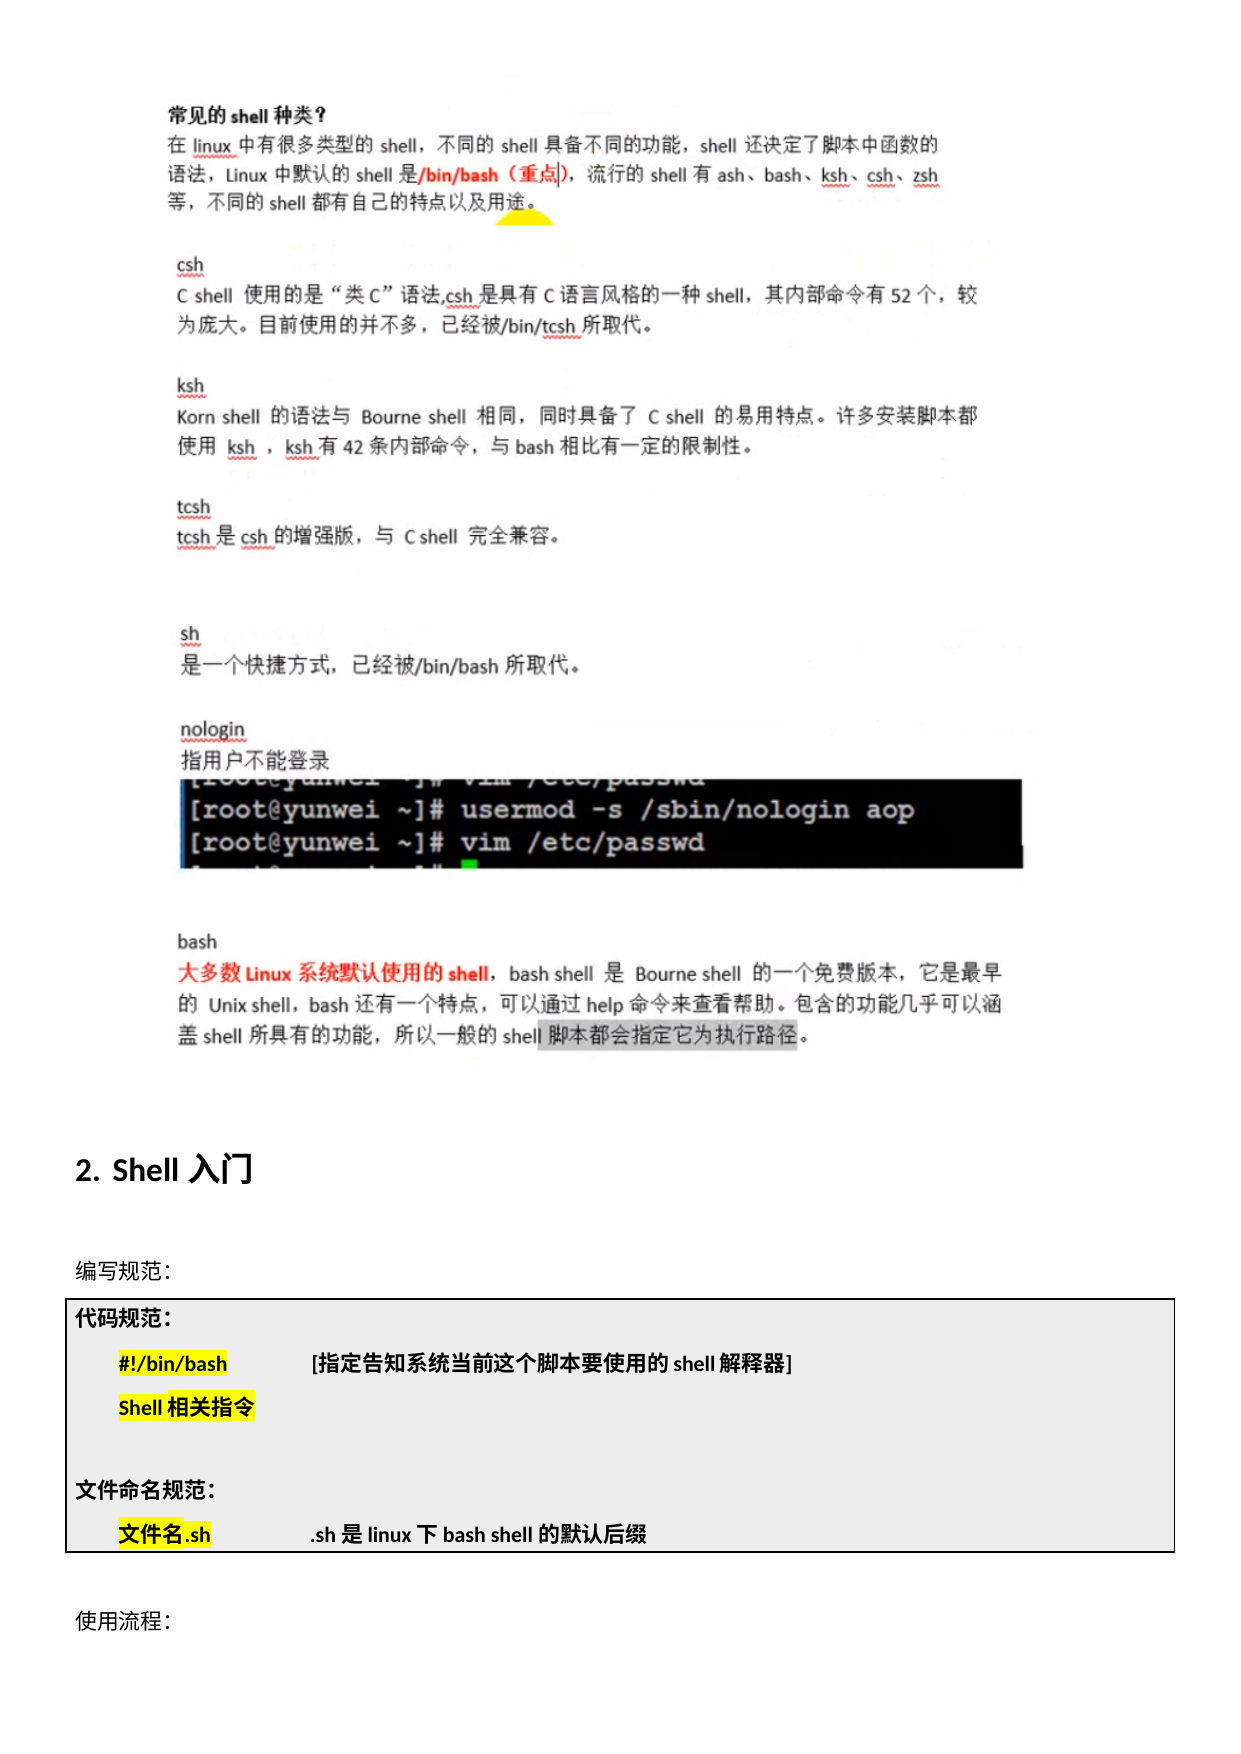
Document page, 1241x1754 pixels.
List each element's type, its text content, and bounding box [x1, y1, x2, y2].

text 文件名.sh .sh 是linux下 bash shell 的默认后缀 [67, 1514, 1174, 1551]
picture [162, 237, 1013, 575]
text Shell 相关指令 [67, 1386, 1174, 1421]
text 使用流程： [75, 1604, 1165, 1636]
text 编写规范： [75, 1254, 1165, 1285]
text #!/bin/bash [指定告知系统当前这个脚本要使用的shell解释器] [67, 1342, 1174, 1377]
subtitle Shell 入门 [75, 1143, 1165, 1191]
picture [140, 75, 974, 225]
text 代码规范： [67, 1300, 1174, 1333]
picture [162, 626, 1064, 889]
text 文件命名规范： [67, 1469, 1174, 1505]
picture [162, 900, 1024, 1077]
